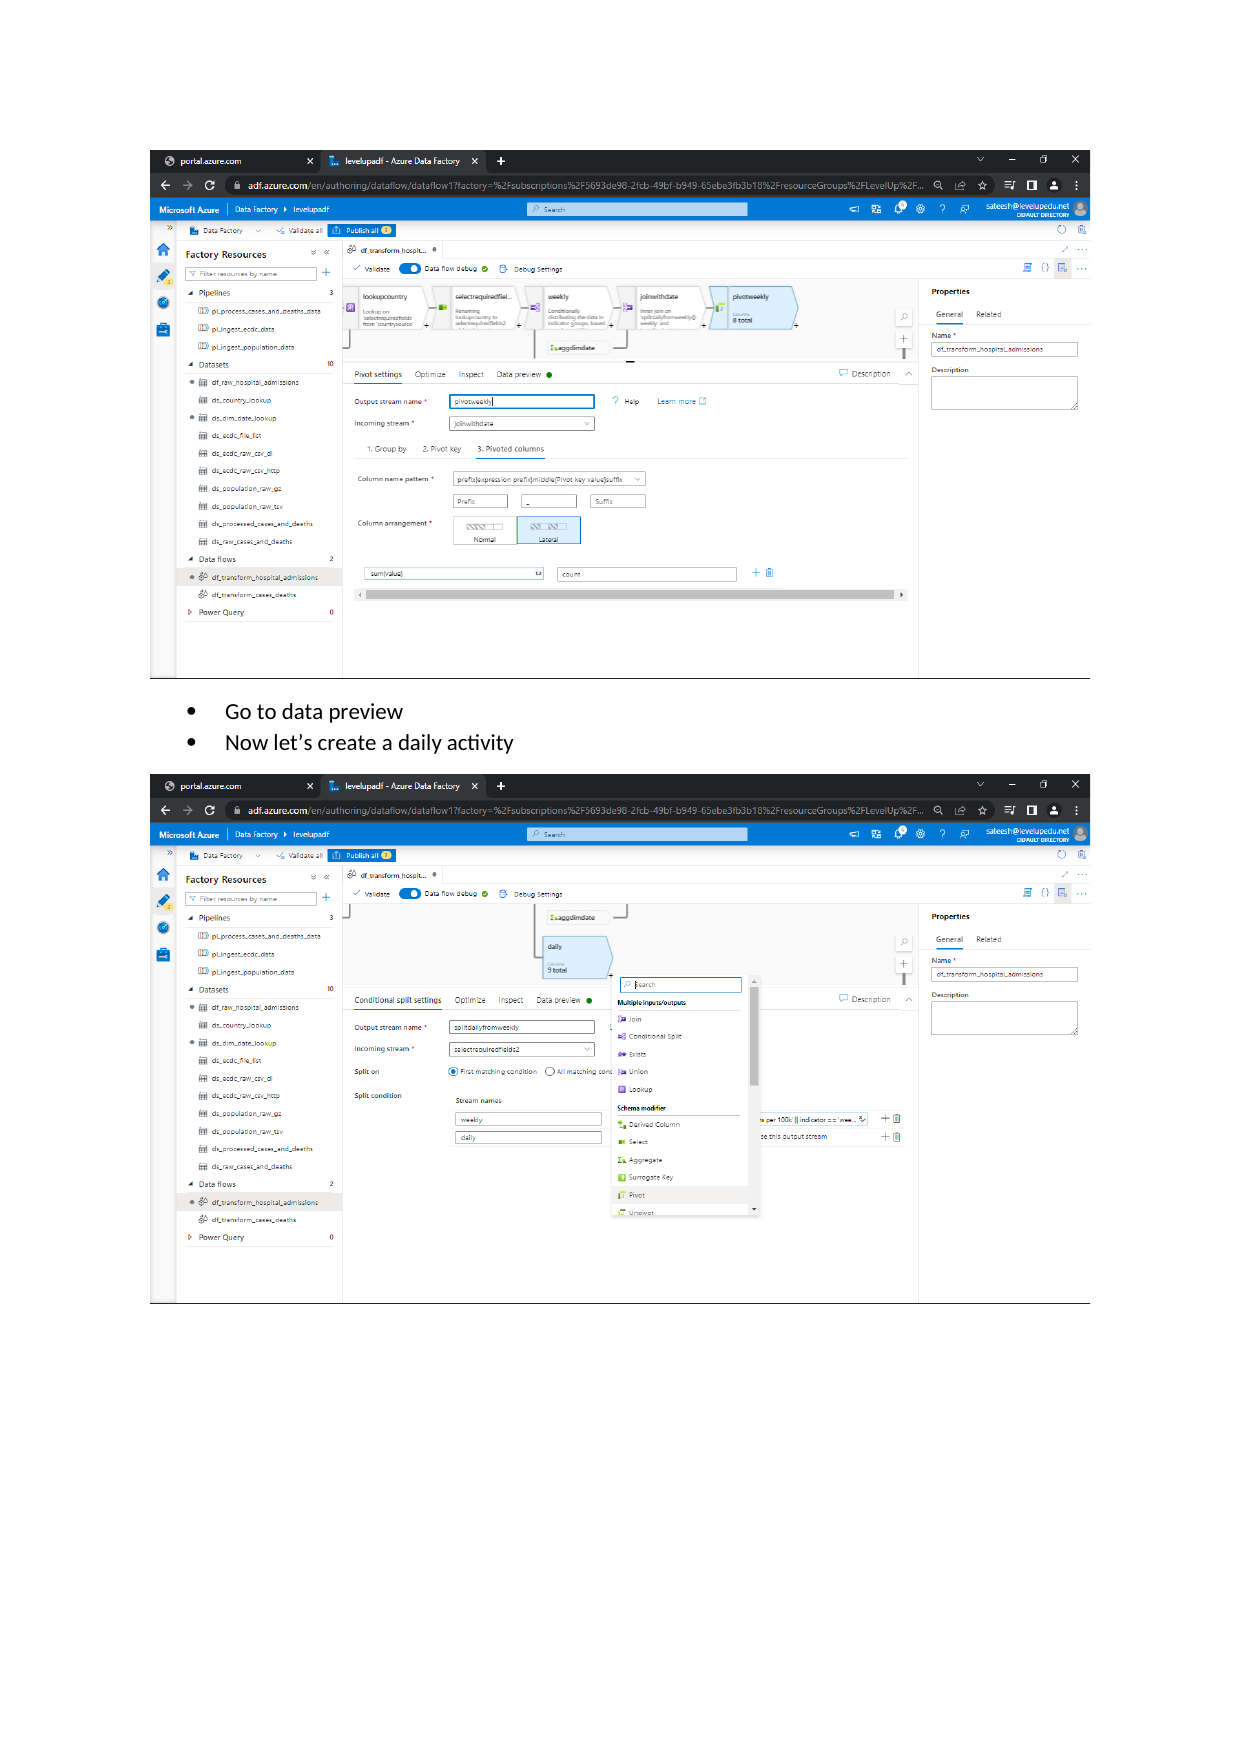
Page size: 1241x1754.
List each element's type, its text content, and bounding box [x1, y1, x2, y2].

list Now let’s create a daily activity [187, 728, 1090, 756]
picture [150, 150, 1091, 679]
list Go to data preview [187, 697, 1090, 726]
picture [150, 774, 1091, 1304]
